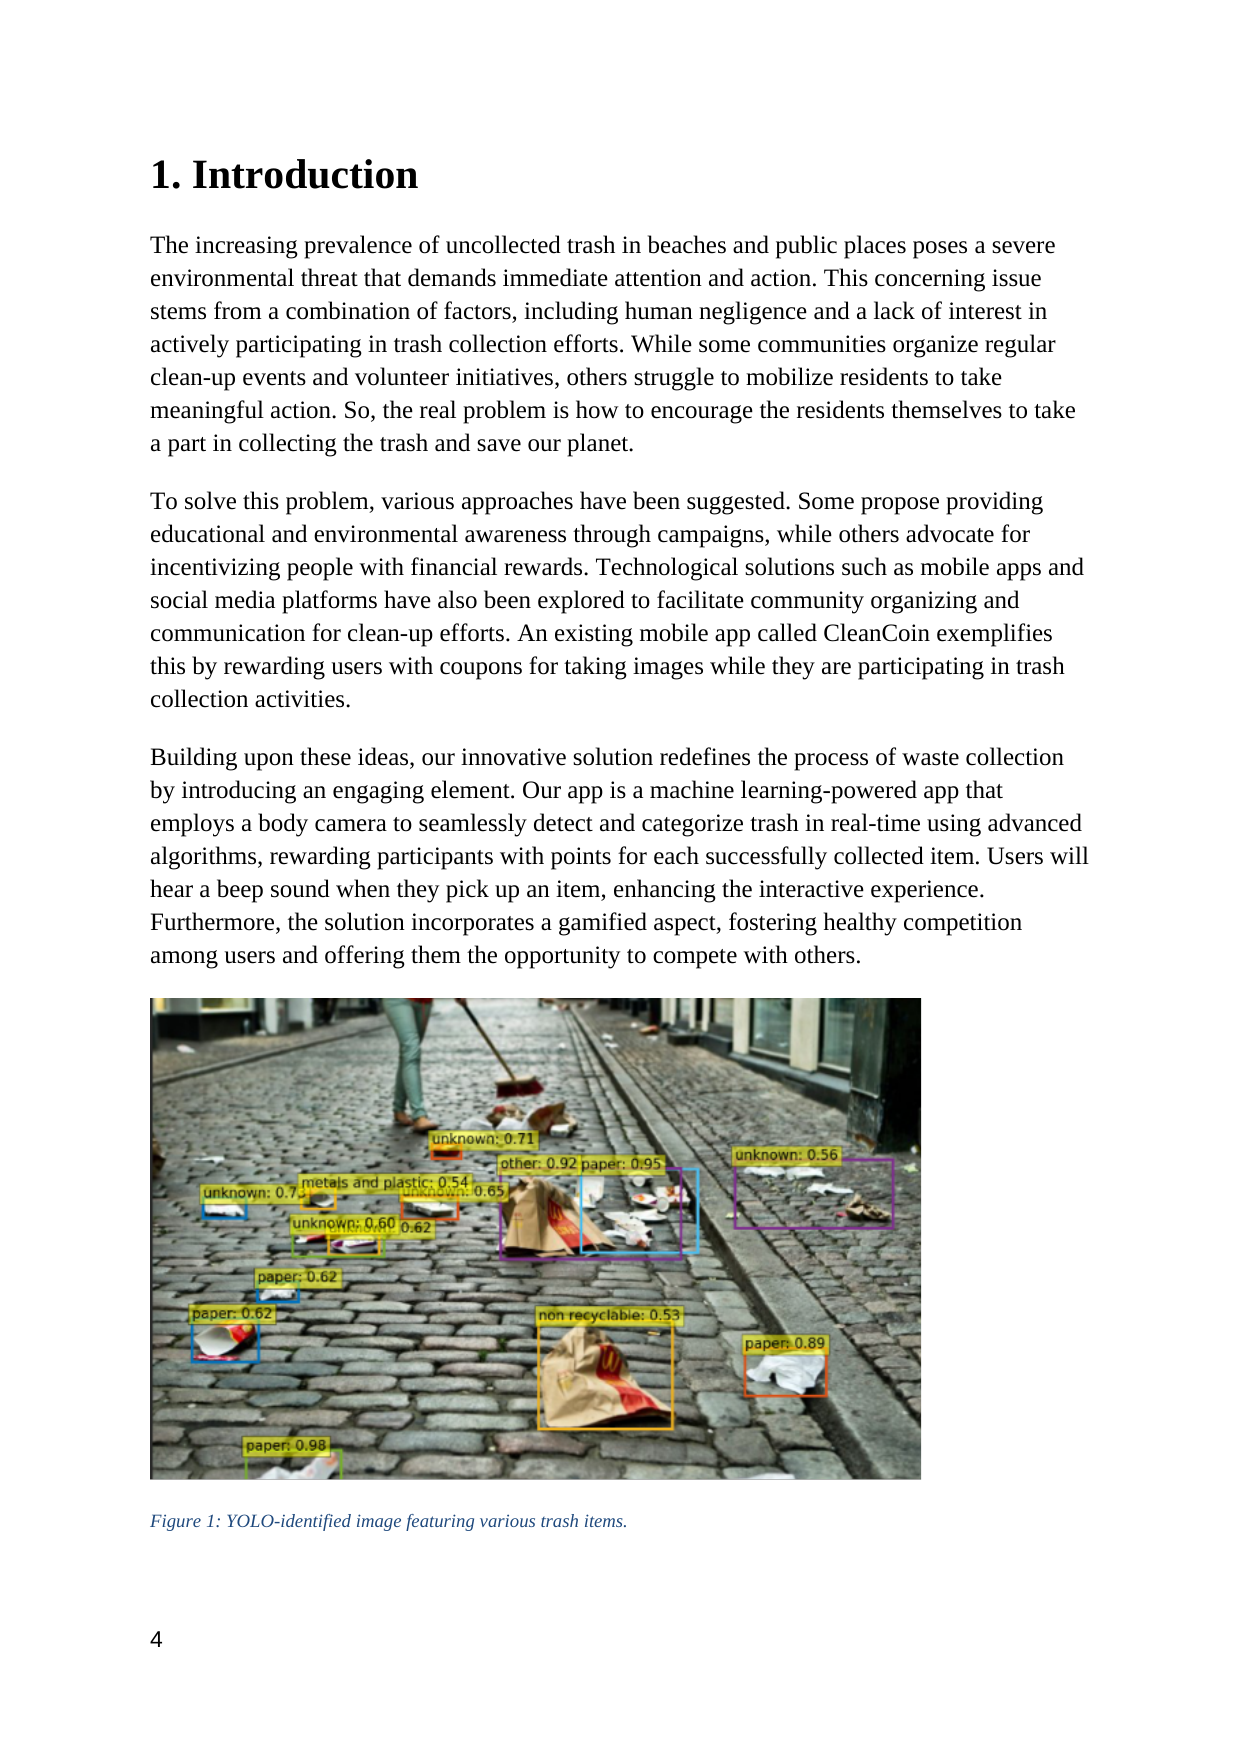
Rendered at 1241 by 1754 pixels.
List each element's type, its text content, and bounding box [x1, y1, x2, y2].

subtitle 1. Introduction [150, 150, 1090, 198]
text The increasing prevalence of uncollected trash in beaches and public places poses a severe environmental threat that demands immediate attention and action. This concerning issue stems from a combination of factors, including human negligence and a lack of interest in actively participating in trash collection efforts. While some communities organize regular clean-up events and volunteer initiatives, others struggle to mobilize residents to take meaningful action. So, the real problem is how to encourage the residents themselves to take a part in collecting the trash and save our planet. [150, 230, 1090, 457]
text Figure 1: YOLO-identified image featuring various trash items. [150, 1510, 1090, 1531]
text Building upon these ideas, our innovative solution redefines the process of waste collection by introducing an engaging element. Our app is a machine learning-powered app that employs a body camera to seamlessly detect and categorize trash in real-time using advanced algorithms, rewarding participants with points for each successfully collected item. Users will hear a beep sound when they pick up an item, enhancing the interactive experience. Furthermore, the solution incorporates a gamified aspect, fostering healthy competition among users and offering them the opportunity to compete with others. [150, 742, 1090, 969]
picture [150, 998, 922, 1481]
text To solve this problem, various approaches have been suggested. Some propose providing educational and environmental awareness through campaigns, while others advocate for incentivizing people with financial rewards. Technological solutions such as mobile apps and social media platforms have also been explored to facilitate community organizing and communication for clean-up efforts. An existing mobile app called CleanCoin exemplifies this by rewarding users with coupons for taking images while they are participating in trash collection activities. [150, 486, 1090, 713]
